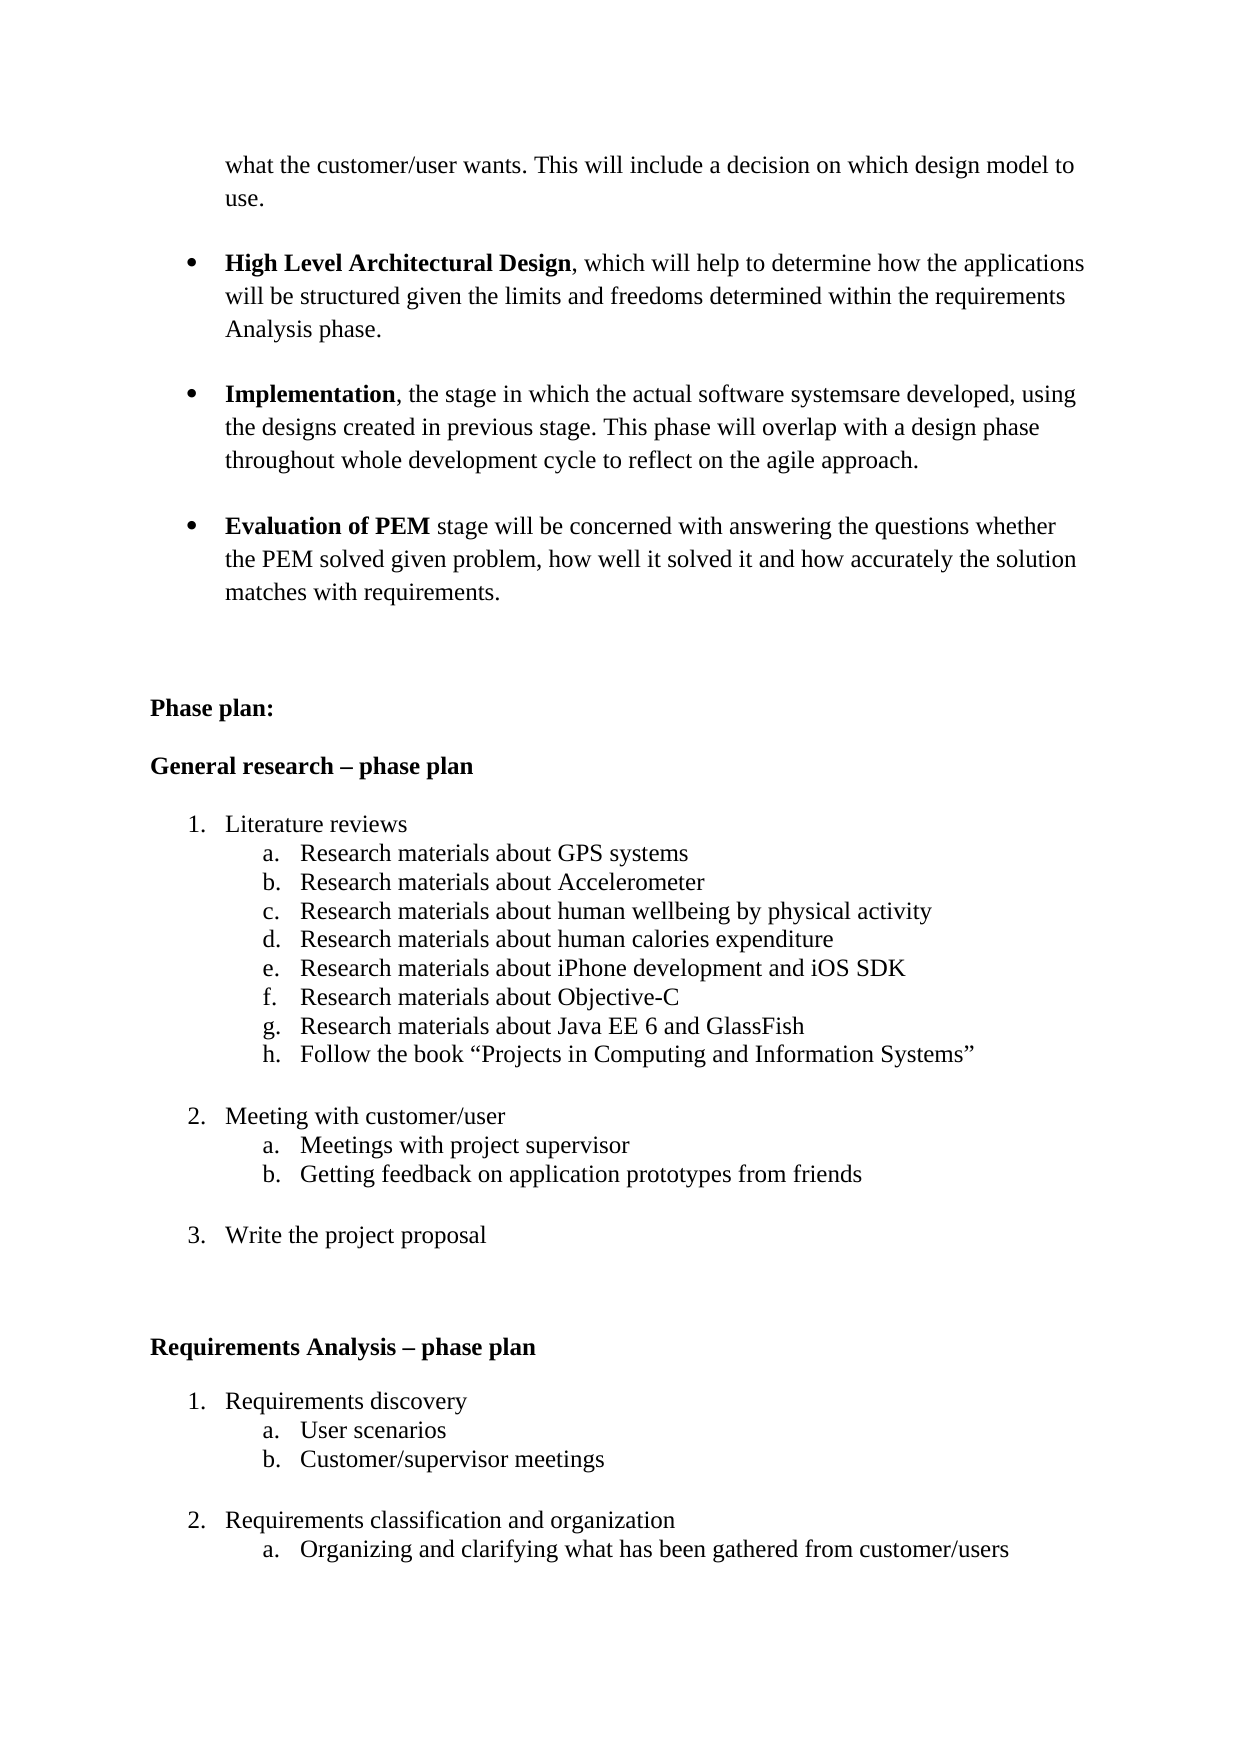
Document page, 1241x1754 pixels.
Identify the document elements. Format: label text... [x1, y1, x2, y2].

list Follow the book “Projects in Computing and Information Systems” [262, 1039, 1090, 1068]
list Implementation, the stage in which the actual software systems are developed, using the designs created in previous stage. This phase will overlap with a design phase throughout whole development cycle to reflect on the agile approach. [187, 379, 1090, 474]
list Research materials about Java EE 6 and GlassFish [262, 1011, 1090, 1039]
list Research materials about human wellbeing by physical activity [262, 896, 1090, 924]
list Literature reviews [187, 809, 1090, 838]
list Meetings with project supervisor [262, 1130, 1090, 1159]
list Getting feedback on application prototypes from friends [262, 1159, 1090, 1187]
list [187, 150, 1090, 244]
list Meeting with customer/user [187, 1101, 1090, 1130]
list User scenarios [262, 1415, 1090, 1444]
text General research – phase plan [150, 751, 1090, 780]
list High Level Architectural Design, which will help to determine how the applications will be structured given the limits and freedoms determined within the requirements Analysis phase. [187, 248, 1090, 375]
list Write the project proposal [187, 1221, 1090, 1249]
text Requirements Analysis – phase plan [150, 1332, 1090, 1361]
list Customer/supervisor meetings [262, 1444, 1090, 1472]
list Research materials about human calories expenditure [262, 924, 1090, 953]
list Research materials about Objective-C [262, 982, 1090, 1011]
list Research materials about GPS systems [262, 838, 1090, 867]
text Phase plan: [150, 693, 1090, 722]
list Requirements classification and organization [187, 1505, 1090, 1534]
list Research materials about iPhone development and iOS SDK [262, 953, 1090, 982]
list Evaluation of PEM stage will be concerned with answering the questions whether the PEM solved given problem, how well it solved it and how accurately the solution matches with requirements. [187, 511, 1090, 606]
list Research materials about Accelerometer [262, 867, 1090, 896]
list Organizing and clarifying what has been gathered from customer/users [262, 1534, 1090, 1563]
list Requirements discovery [187, 1386, 1090, 1415]
